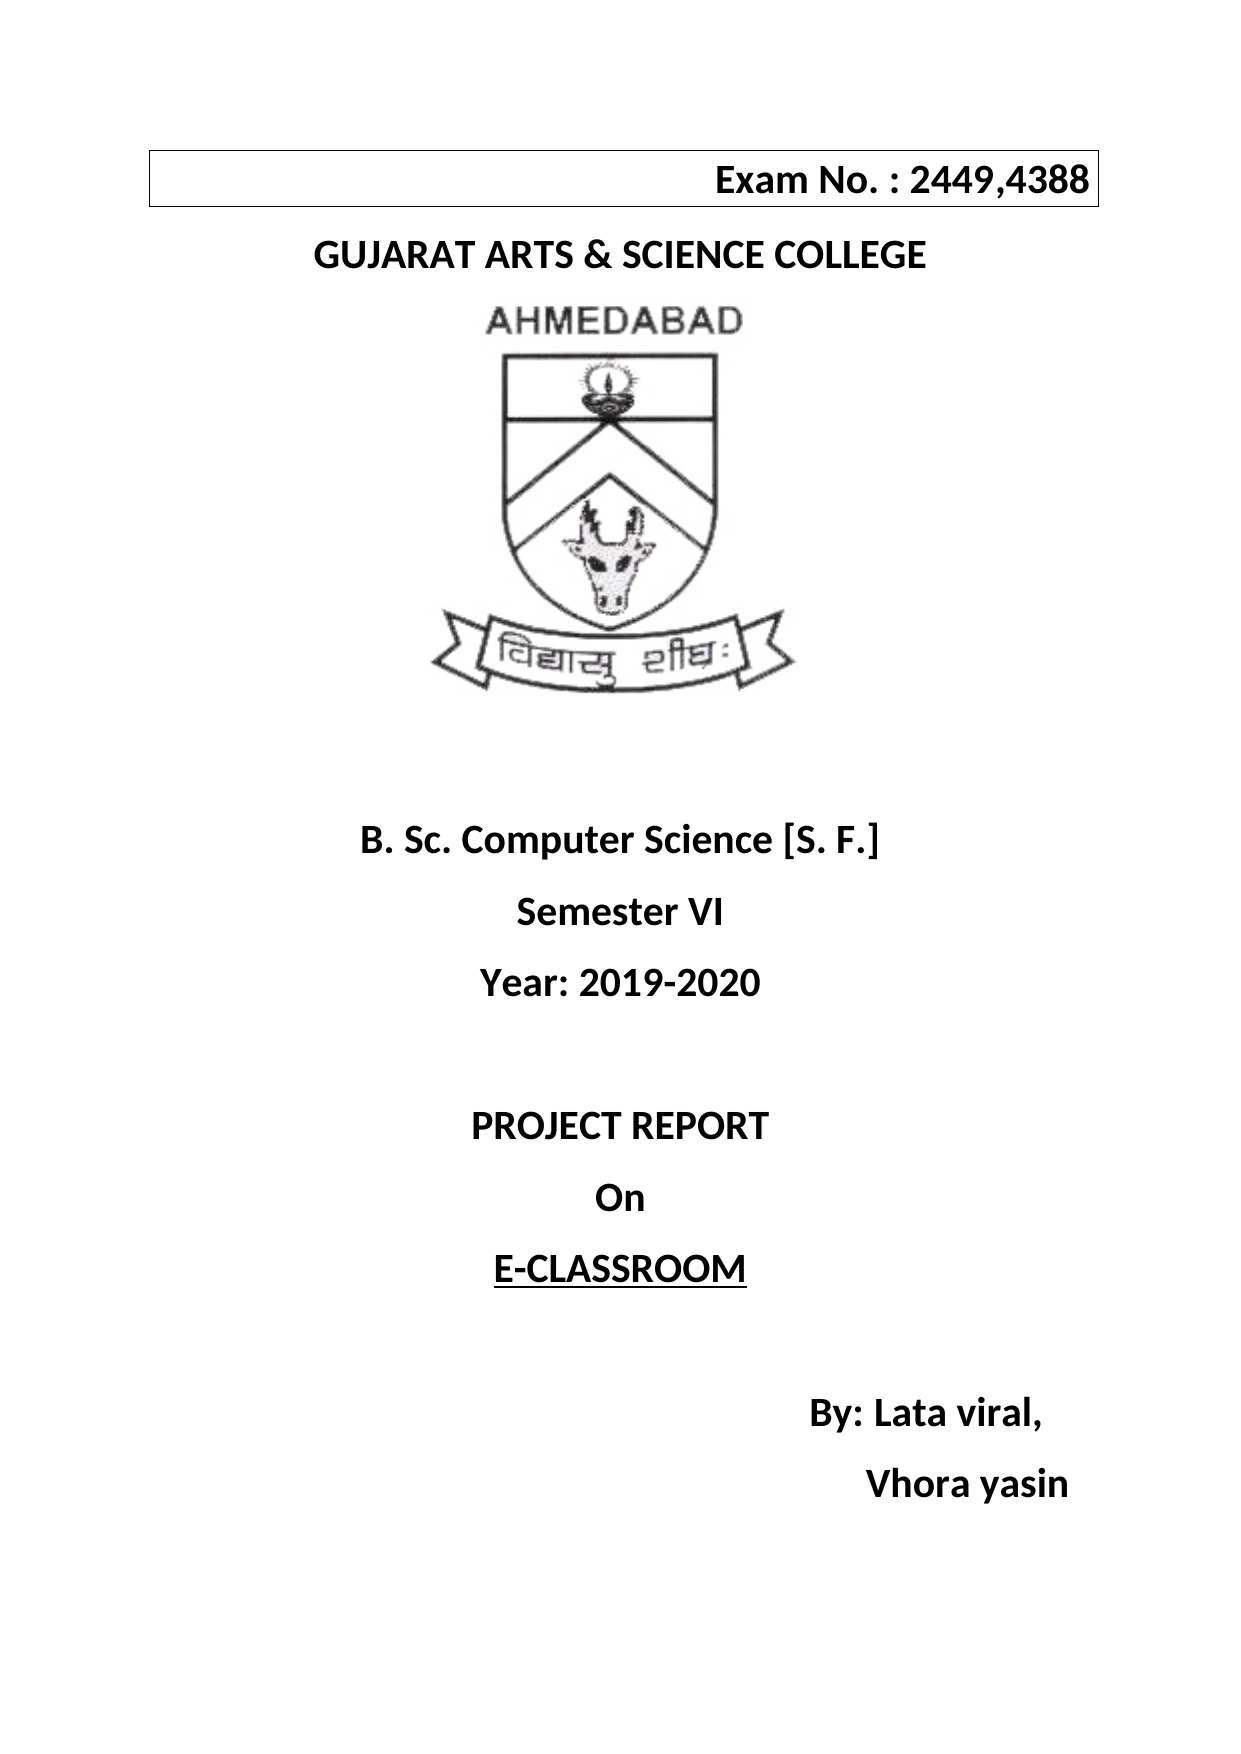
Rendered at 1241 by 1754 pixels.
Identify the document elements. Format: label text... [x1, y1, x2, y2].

text Exam No. : 2449,4388 [150, 151, 1098, 206]
text Year: 2019-2020 [150, 956, 1090, 1007]
text Semester VI [150, 885, 1090, 936]
text Vhora yasin [150, 1457, 1090, 1508]
text By: Lata viral, [150, 1386, 1090, 1436]
text GUJARAT ARTS & SCIENCE COLLEGE [150, 228, 1090, 279]
text E-CLASSROOM [150, 1242, 1090, 1293]
text On [150, 1171, 1090, 1222]
text B. Sc. Computer Science [S. F.] [150, 813, 1090, 864]
picture [412, 299, 829, 723]
text PROJECT REPORT [150, 1099, 1090, 1150]
